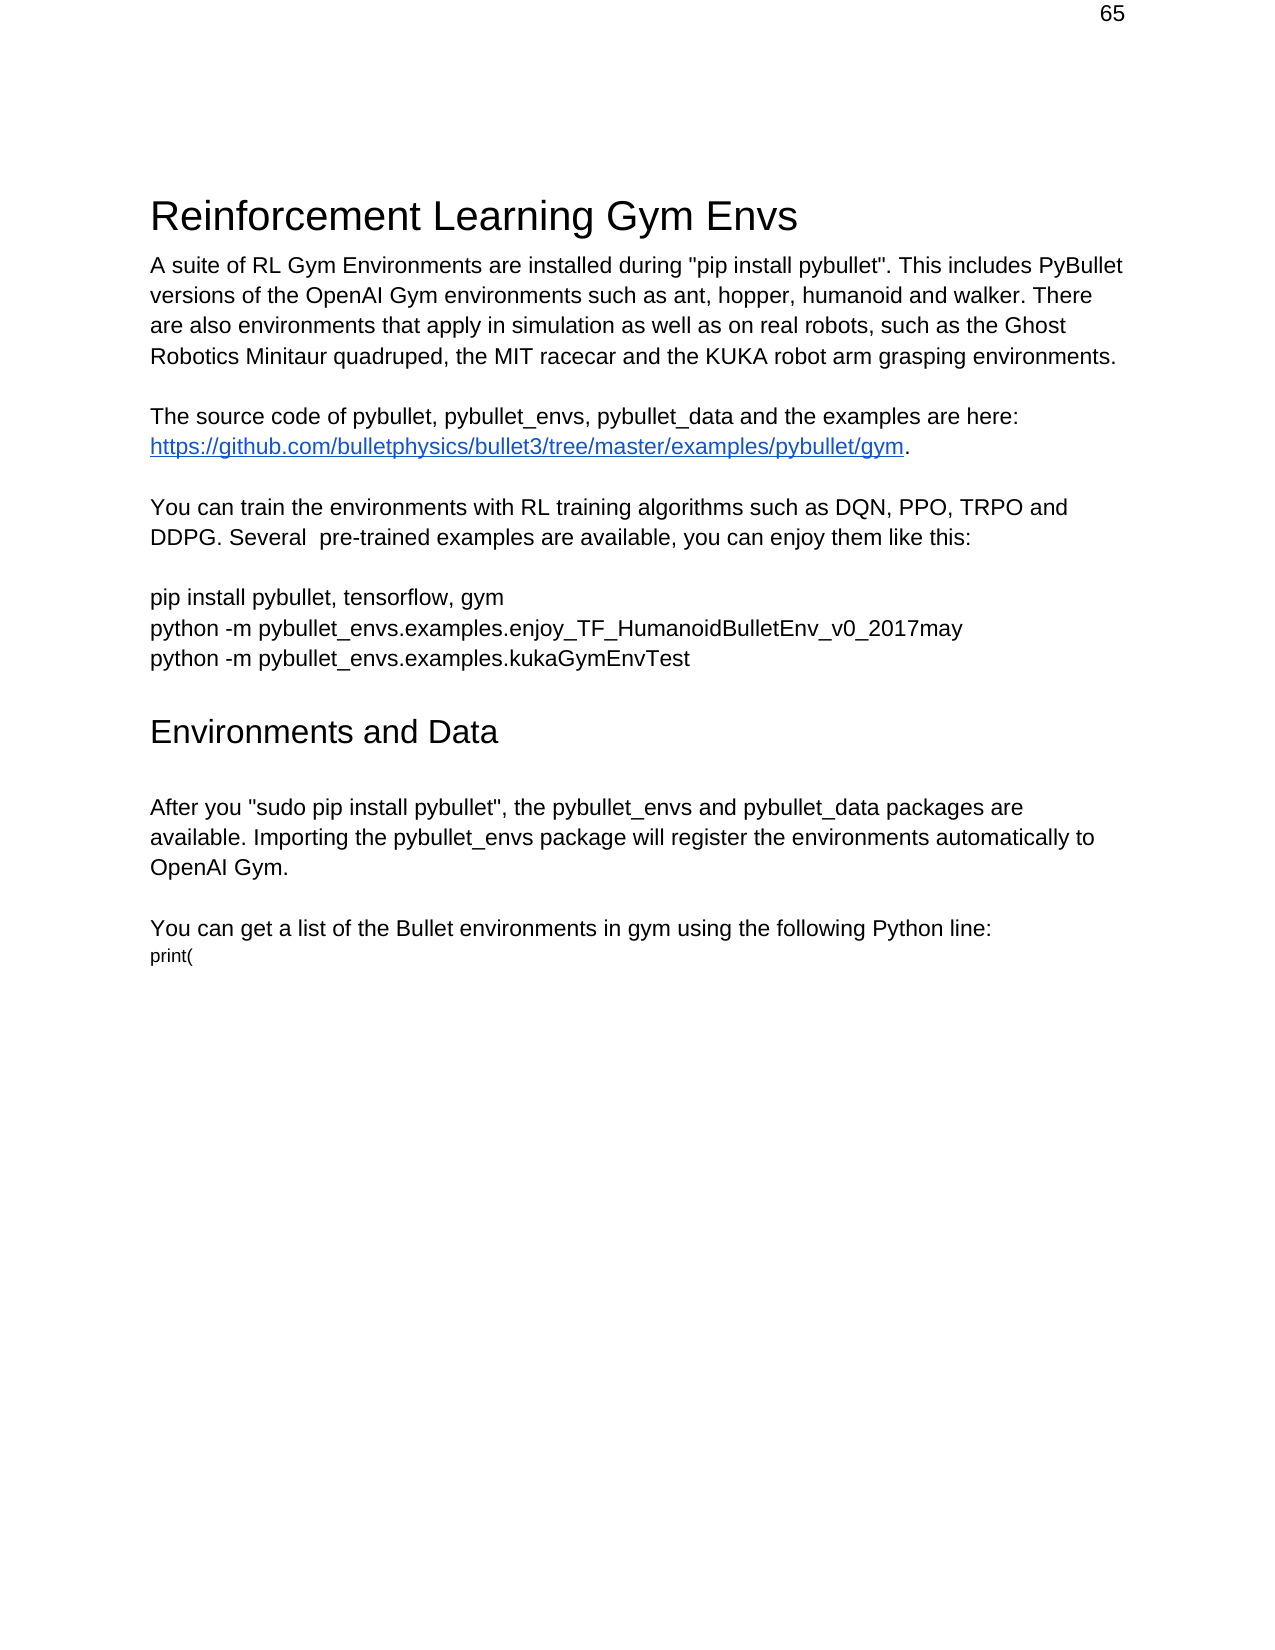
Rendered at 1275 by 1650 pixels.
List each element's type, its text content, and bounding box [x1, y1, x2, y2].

text python -m pybullet_envs.examples.kukaGymEnvTest [150, 645, 1125, 671]
subtitle Reinforcement Learning Gym Envs [150, 192, 1125, 239]
text python -m pybullet_envs.examples.enjoy_TF_HumanoidBulletEnv_v0_2017may [150, 614, 1125, 641]
text A suite of RL Gym Environments are installed during "pip install pybullet". This includes PyBullet versions of the OpenAI Gym environments such as ant, hopper, humanoid and walker. There are also environments that apply in simulation as well as on real robots, such as the Ghost Robotics Minitaur quadruped, the MIT racecar and the KUKA robot arm grasping environments. [150, 252, 1125, 369]
text The source code of pybullet, pybullet_envs, pybullet_data and the examples are here: [150, 403, 1125, 429]
text After you "sudo pip install pybullet", the pybullet_envs and pybullet_data packages are available. Importing the pybullet_envs package will register the environments automatically to OpenAI Gym. [150, 794, 1125, 880]
text https://github.com/bulletphysics/bullet3/tree/master/examples/pybullet/gym. [150, 433, 1125, 460]
text pip install pybullet, tensorflow, gym [150, 584, 1125, 611]
text You can train the environments with RL training algorithms such as DQN, PPO, TRPO and DDPG. Several pre-trained examples are available, you can enjoy them like this: [150, 494, 1125, 550]
subtitle Environments and Data [150, 712, 1125, 751]
text print( [150, 945, 1125, 966]
text You can get a list of the Bullet environments in gym using the following Python line: [150, 914, 1125, 941]
